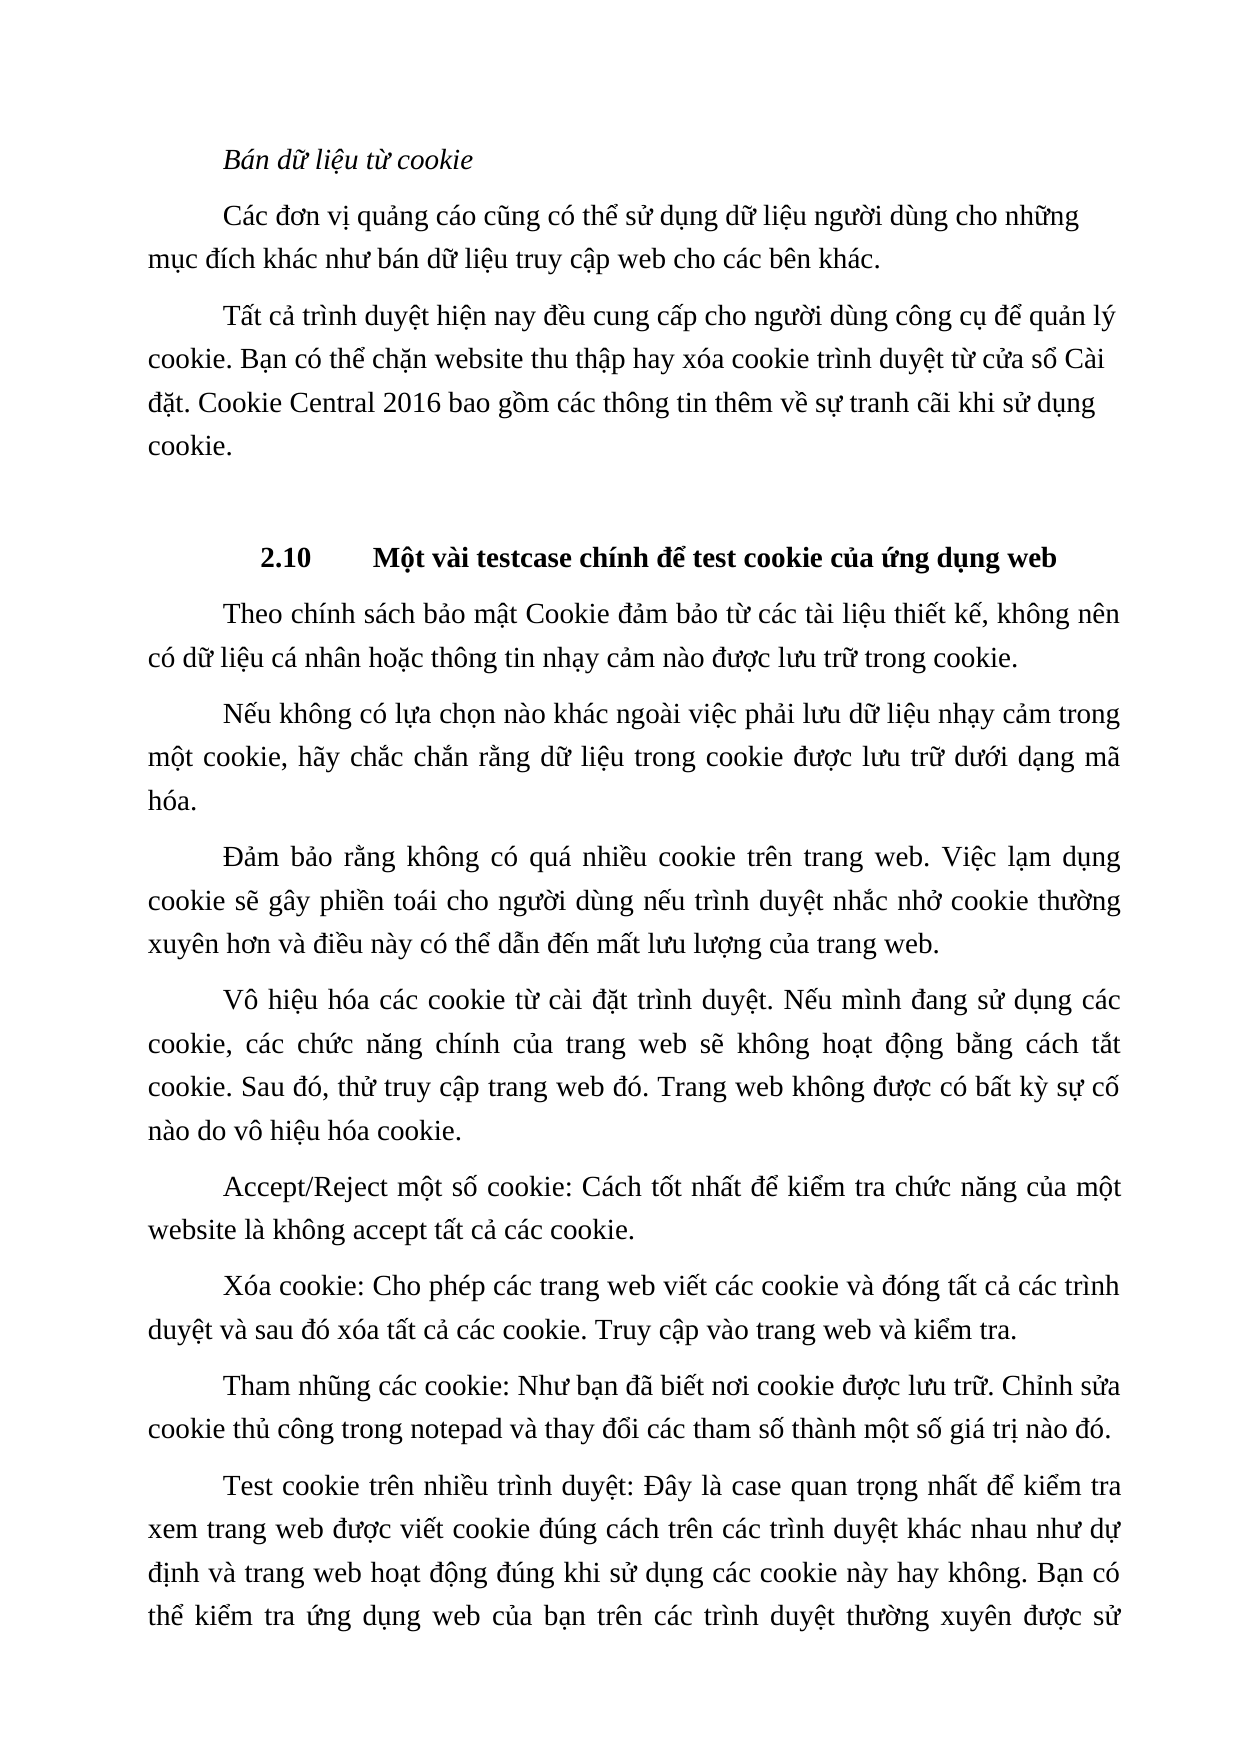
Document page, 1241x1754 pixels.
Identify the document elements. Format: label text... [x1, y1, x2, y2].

text Tất cả trình duyệt hiện nay đều cung cấp cho người dùng công cụ để quản lý cookie. Bạn có thể chặn website thu thập hay xóa cookie trình duyệt từ cửa sổ Cài đặt. Cookie Central 2016 bao gồm các thông tin thêm về sự tranh cãi khi sử dụng cookie. [148, 298, 1122, 462]
text Bán dữ liệu từ cookie [148, 142, 1122, 176]
text Accept/Reject một số cookie: Cách tốt nhất để kiểm tra chức năng của một website là không accept tất cả các cookie. [148, 1169, 1122, 1246]
text Tham nhũng các cookie: Như bạn đã biết nơi cookie được lưu trữ. Chỉnh sửa cookie thủ công trong notepad và thay đổi các tham số thành một số giá trị nào đó. [148, 1368, 1122, 1445]
text Vô hiệu hóa các cookie từ cài đặt trình duyệt. Nếu mình đang sử dụng các cookie, các chức năng chính của trang web sẽ không hoạt động bằng cách tắt cookie. Sau đó, thử truy cập trang web đó. Trang web không được có bất kỳ sự cố nào do vô hiệu hóa cookie. [148, 982, 1122, 1146]
text Theo chính sách bảo mật Cookie đảm bảo từ các tài liệu thiết kế, không nên có dữ liệu cá nhân hoặc thông tin nhạy cảm nào được lưu trữ trong cookie. [148, 596, 1122, 673]
subtitle 2.10 Một vài testcase chính để test cookie của ứng dụng web [260, 540, 1122, 574]
text Đảm bảo rằng không có quá nhiều cookie trên trang web. Việc lạm dụng cookie sẽ gây phiền toái cho người dùng nếu trình duyệt nhắc nhở cookie thường xuyên hơn và điều này có thể dẫn đến mất lưu lượng của trang web. [148, 839, 1122, 960]
text Nếu không có lựa chọn nào khác ngoài việc phải lưu dữ liệu nhạy cảm trong một cookie, hãy chắc chắn rằng dữ liệu trong cookie được lưu trữ dưới dạng mã hóa. [148, 696, 1122, 817]
text Xóa cookie: Cho phép các trang web viết các cookie và đóng tất cả các trình duyệt và sau đó xóa tất cả các cookie. Truy cập vào trang web và kiểm tra. [148, 1268, 1122, 1346]
text Các đơn vị quảng cáo cũng có thể sử dụng dữ liệu người dùng cho những mục đích khác như bán dữ liệu truy cập web cho các bên khác. [148, 198, 1122, 275]
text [148, 1468, 1122, 1632]
